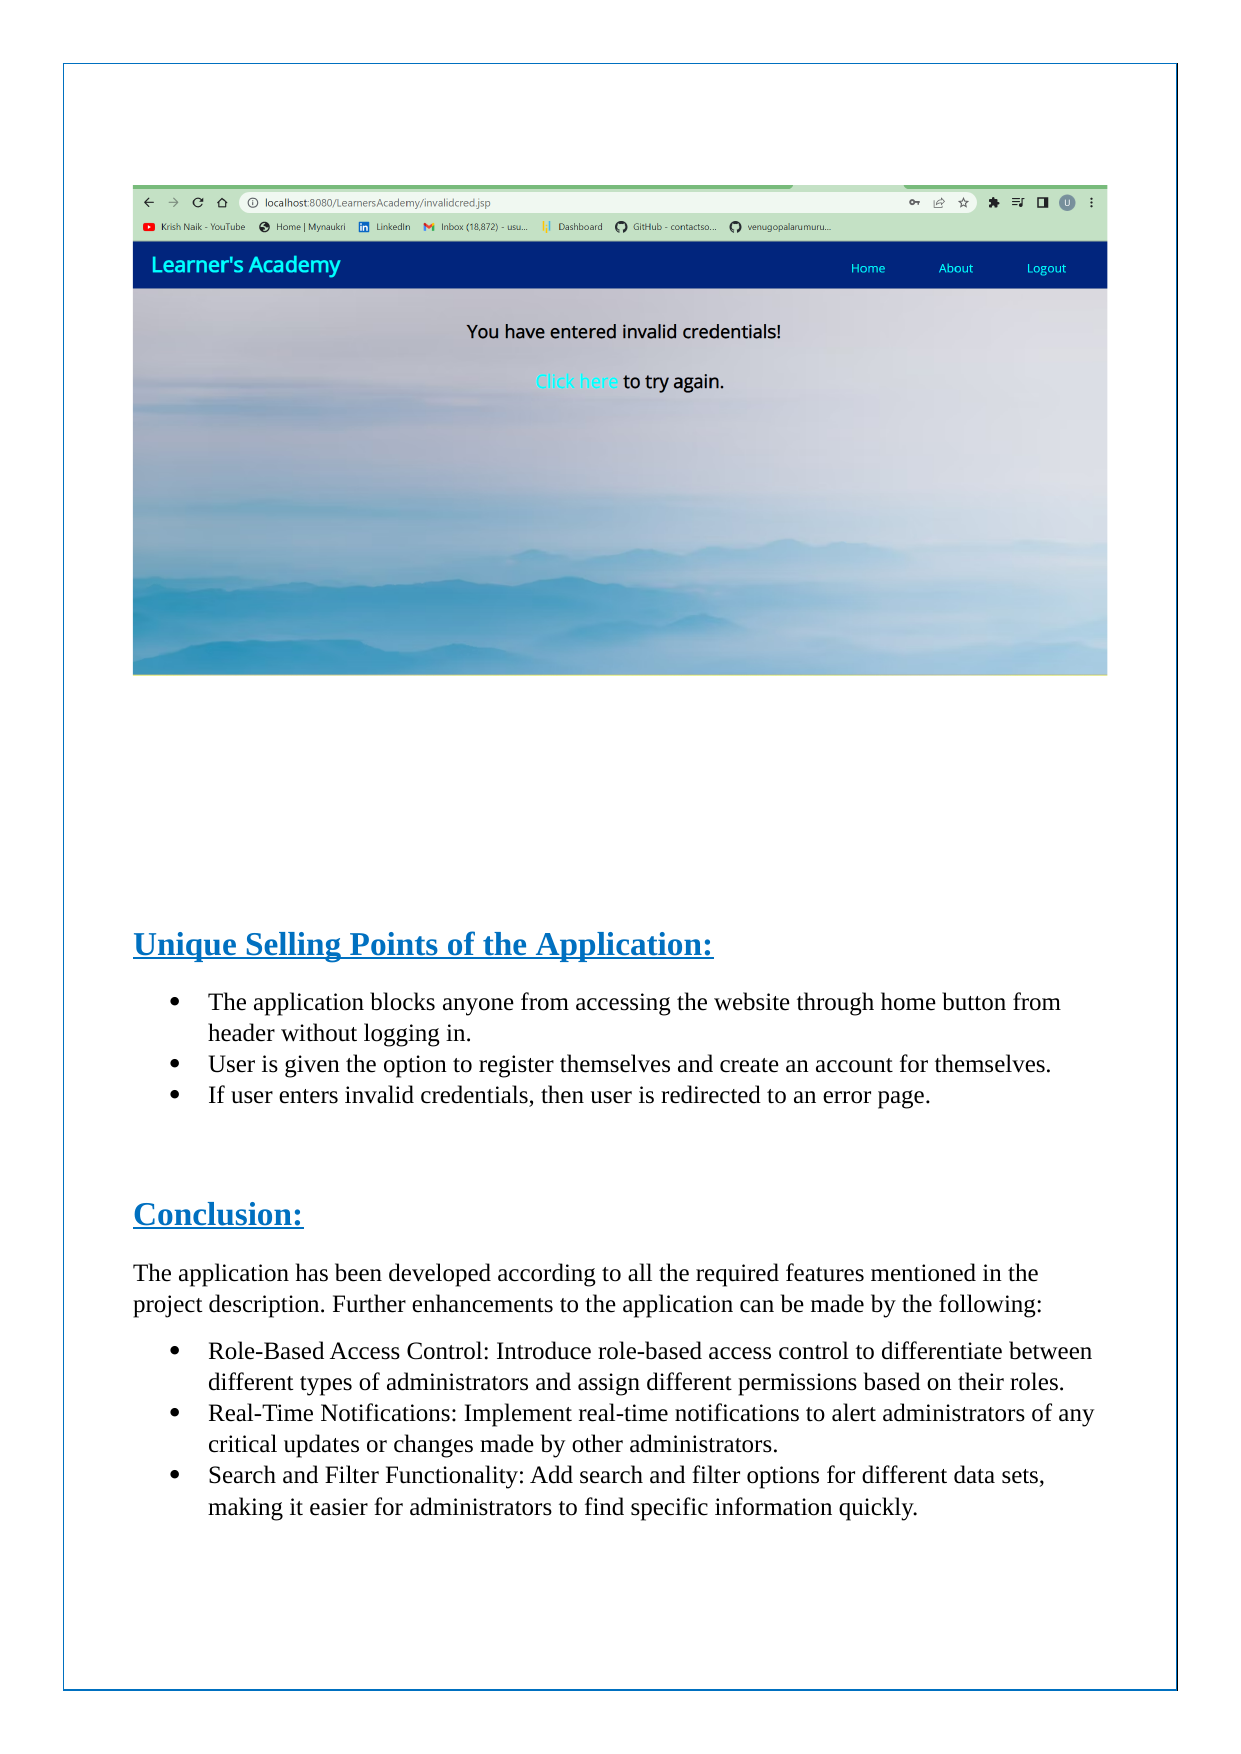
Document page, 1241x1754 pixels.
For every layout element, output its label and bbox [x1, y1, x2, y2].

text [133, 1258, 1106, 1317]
picture [132, 185, 1108, 676]
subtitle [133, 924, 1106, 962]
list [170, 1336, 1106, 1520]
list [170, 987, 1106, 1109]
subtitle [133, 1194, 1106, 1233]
